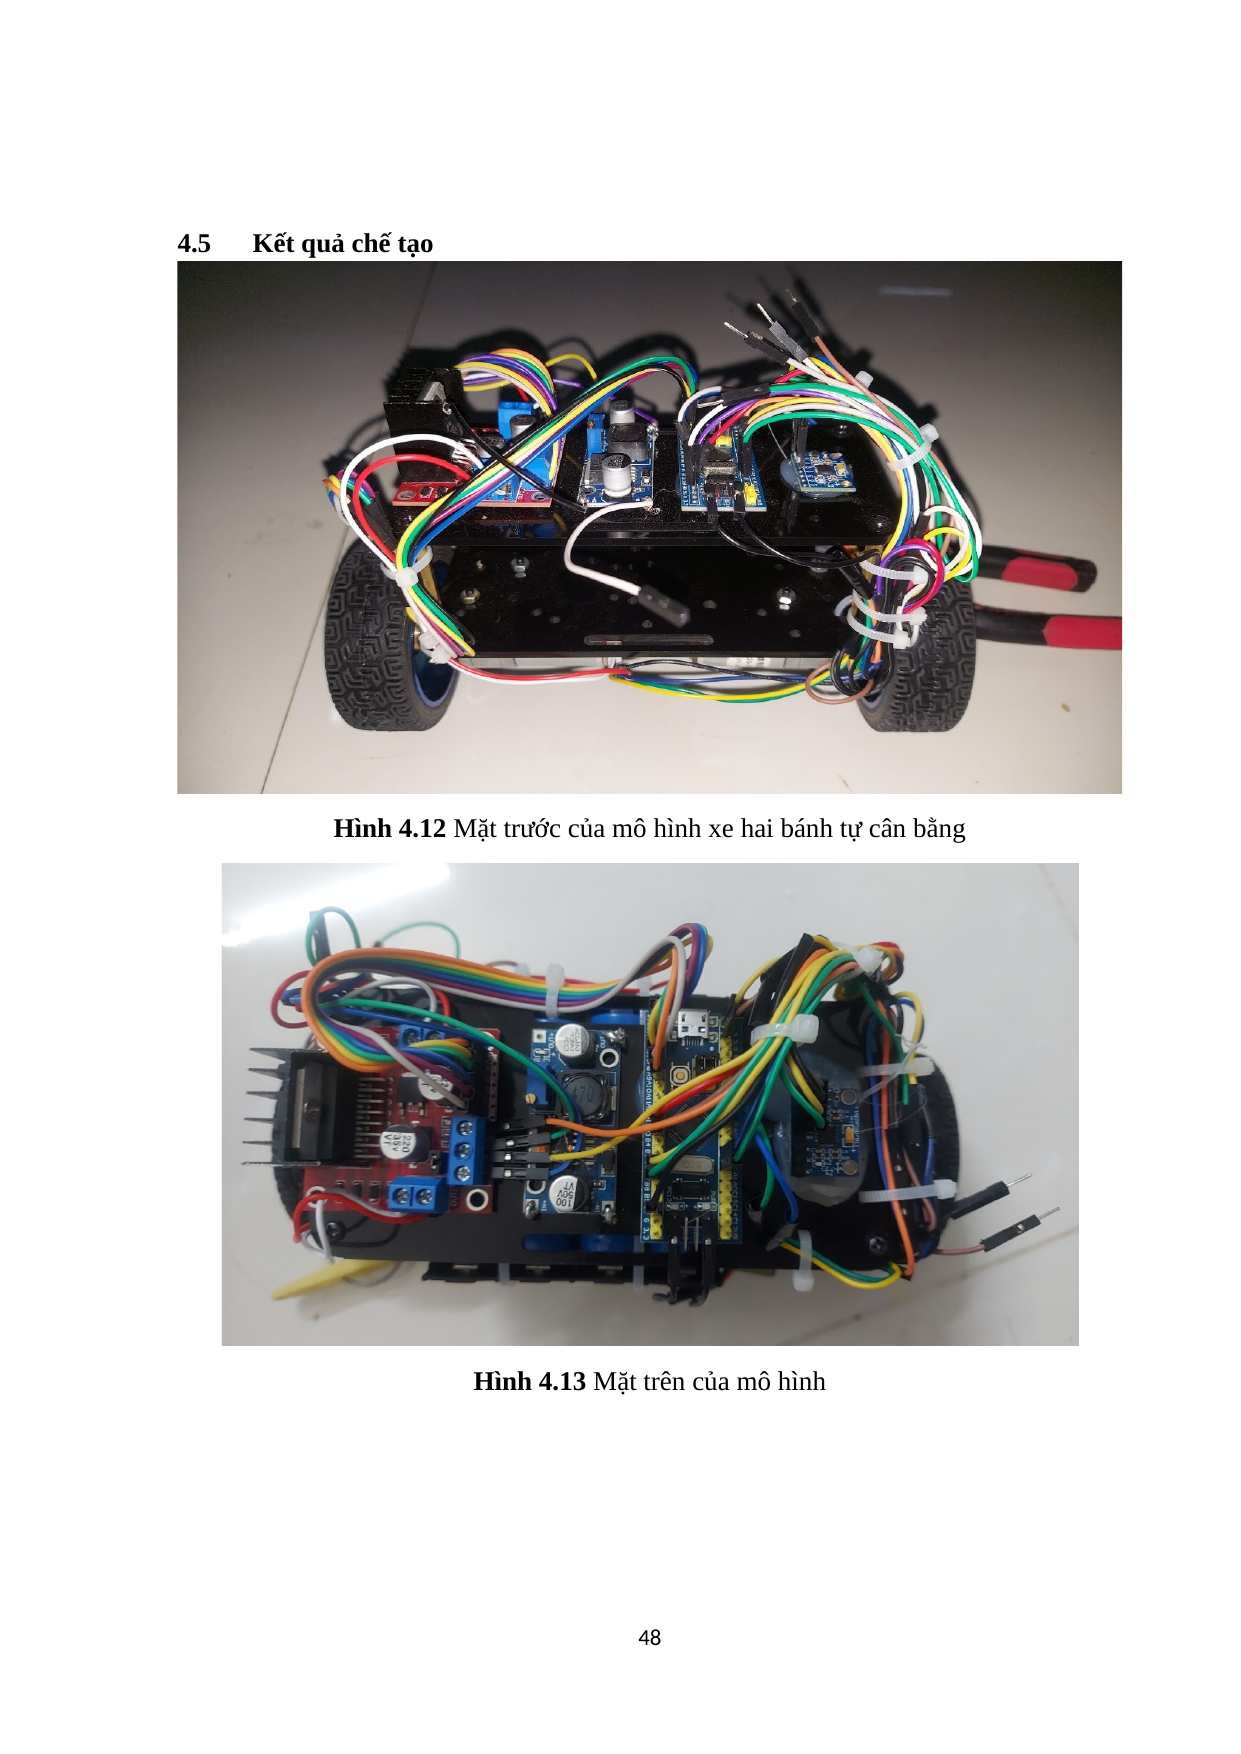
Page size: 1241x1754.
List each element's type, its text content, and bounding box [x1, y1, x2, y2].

picture [223, 863, 1079, 1345]
text Hình 4.12 Mặt trước của mô hình xe hai bánh tự cân bằng [177, 812, 1122, 843]
text Hình 4.13 Mặt trên của mô hình [177, 1365, 1122, 1396]
picture [177, 261, 1123, 794]
list Kết quả chế tạo [177, 227, 1122, 258]
